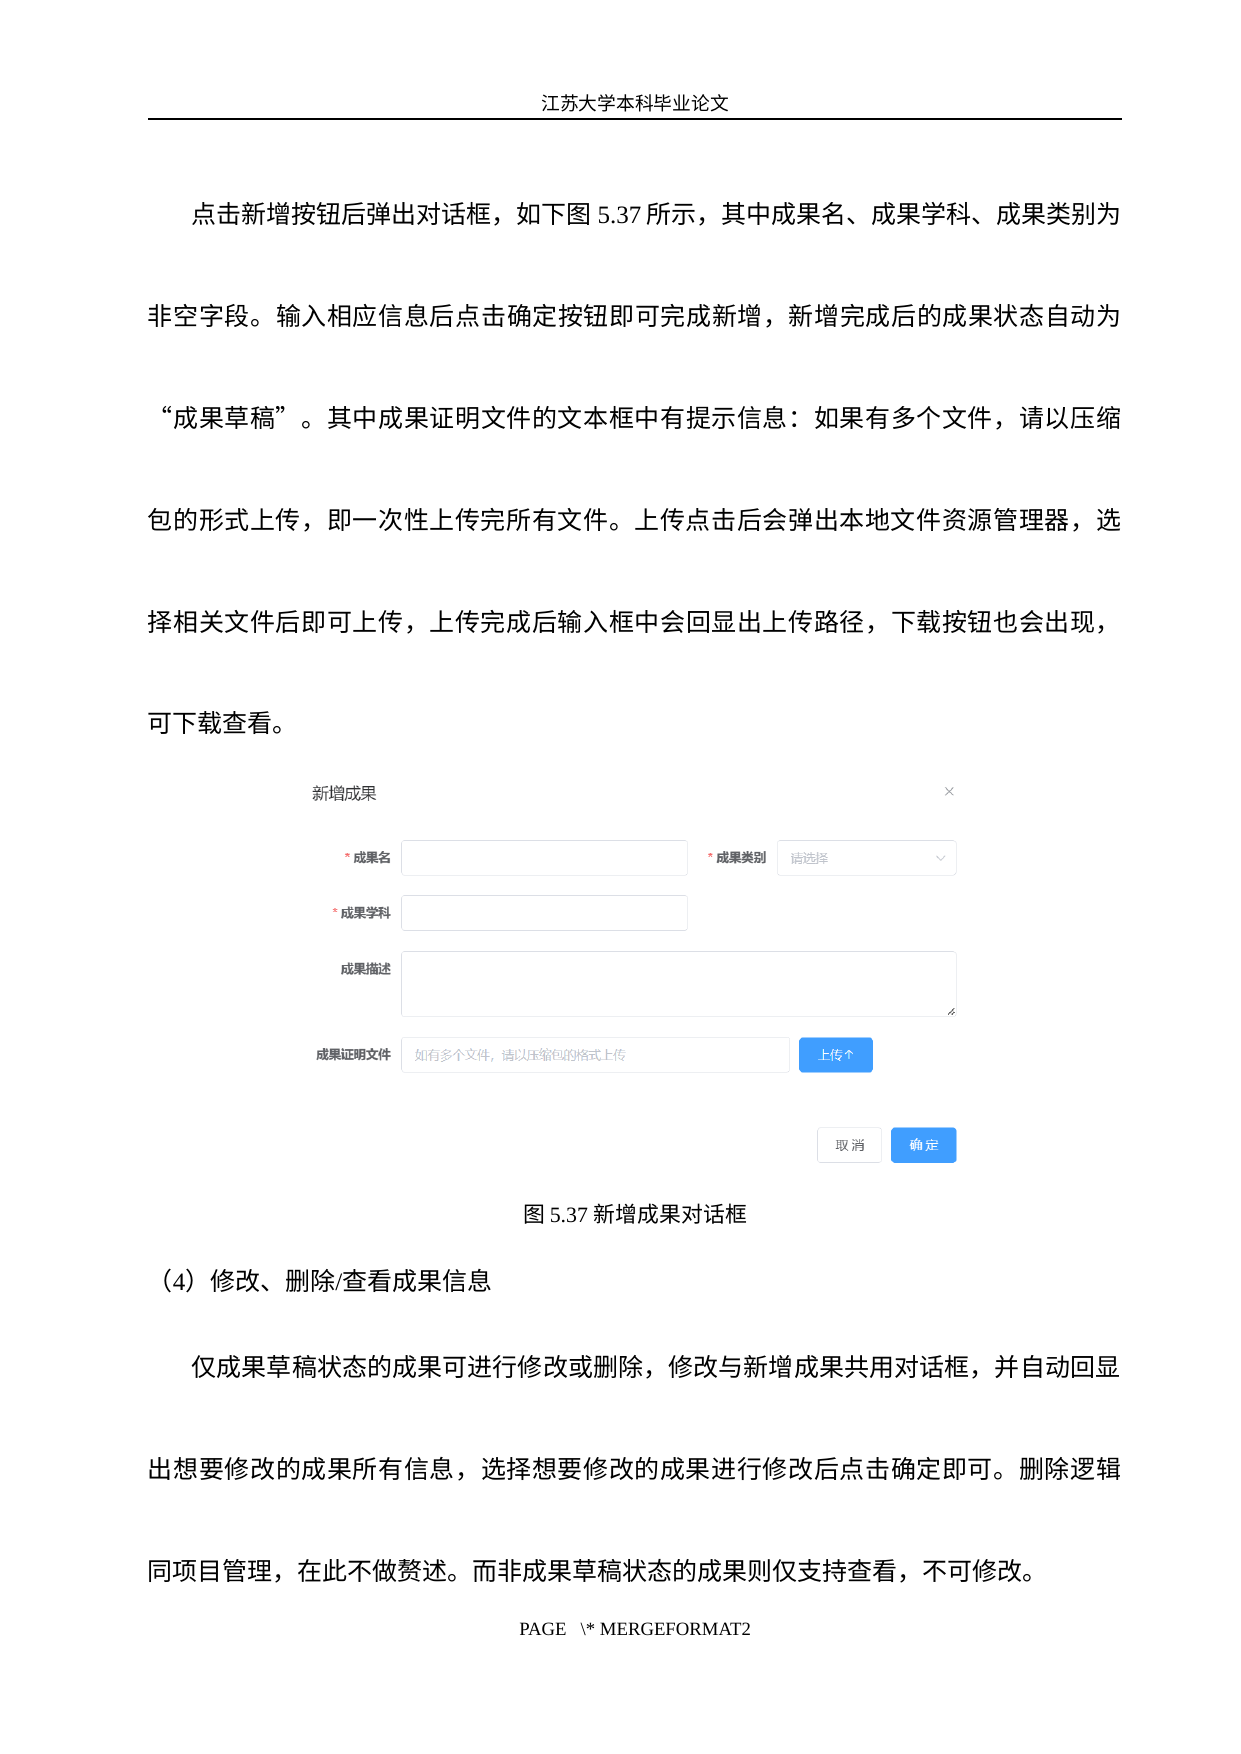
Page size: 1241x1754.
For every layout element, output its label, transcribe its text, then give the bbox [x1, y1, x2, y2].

text 图5.37 新增成果对话框 [148, 1196, 1122, 1230]
text 仅成果草稿状态的成果可进行修改或删除，修改与新增成果共用对话框，并自动回显出想要修改的成果所有信息，选择想要修改的成果进行修改后点击确定即可。删除逻辑同项目管理，在此不做赘述。而非成果草稿状态的成果则仅支持查看，不可修改。 [148, 1332, 1122, 1603]
picture [297, 774, 973, 1179]
text 点击新增按钮后弹出对话框，如下图5.37所示，其中成果名、成果学科、成果类别为非空字段。输入相应信息后点击确定按钮即可完成新增，新增完成后的成果状态自动为“成果草稿”。其中成果证明文件的文本框中有提示信息：如果有多个文件，请以压缩包的形式上传，即一次性上传完所有文件。上传点击后会弹出本地文件资源管理器，选择相关文件后即可上传，上传完成后输入框中会回显出上传路径，下载按钮也会出现，可下载查看。 [148, 179, 1122, 756]
list 修改、删除/查看成果信息 [148, 1246, 1122, 1314]
